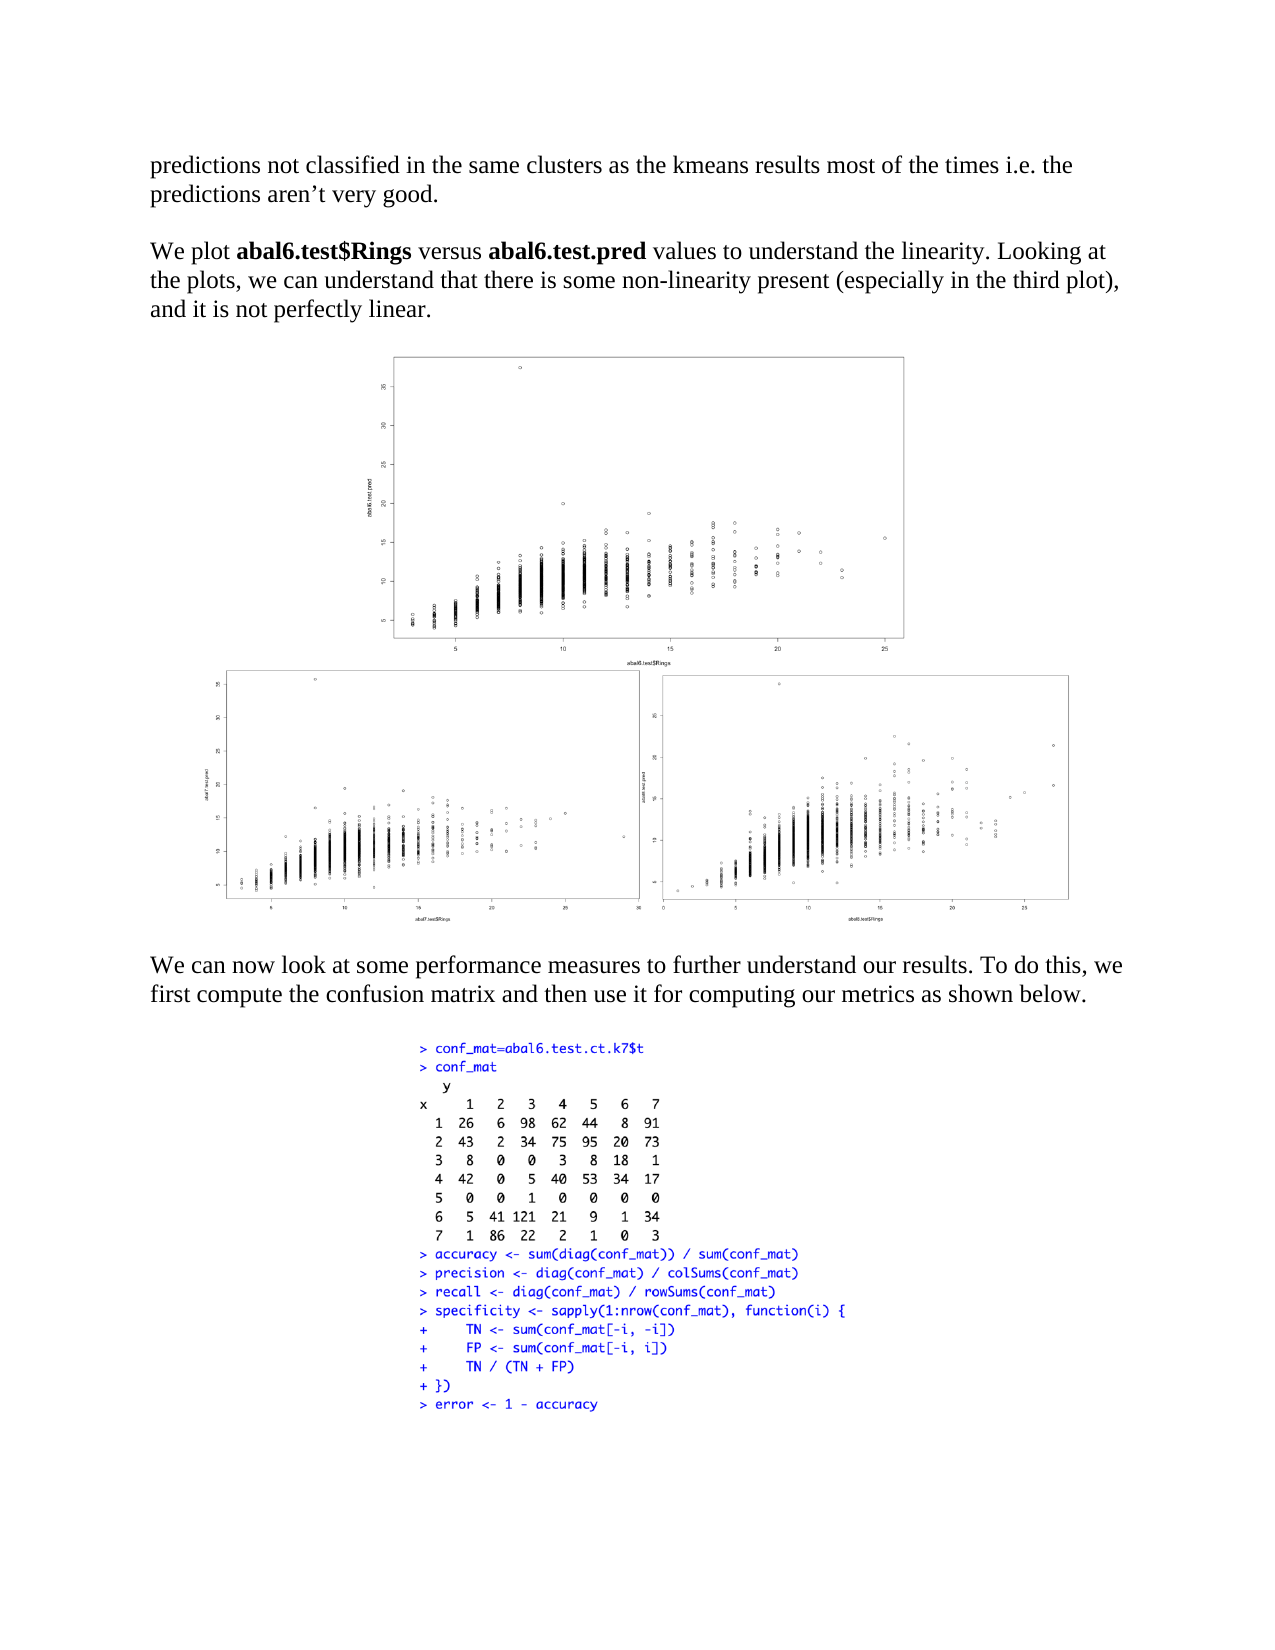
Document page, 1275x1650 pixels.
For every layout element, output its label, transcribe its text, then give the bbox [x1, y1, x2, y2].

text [150, 150, 1125, 207]
picture [204, 351, 1071, 922]
text We plot abal6.test$Rings versus abal6.test.pred values to understand the linearity. Looking at the plots, we can understand that there is some non-linearity present (especially in the third plot), and it is not perfectly linear. [150, 236, 1125, 322]
text We can now look at some performance measures to further understand our results. To do this, we first compute the confusion matrix and then use it for computing our metrics as shown below. [150, 951, 1125, 1008]
picture [416, 1036, 859, 1415]
